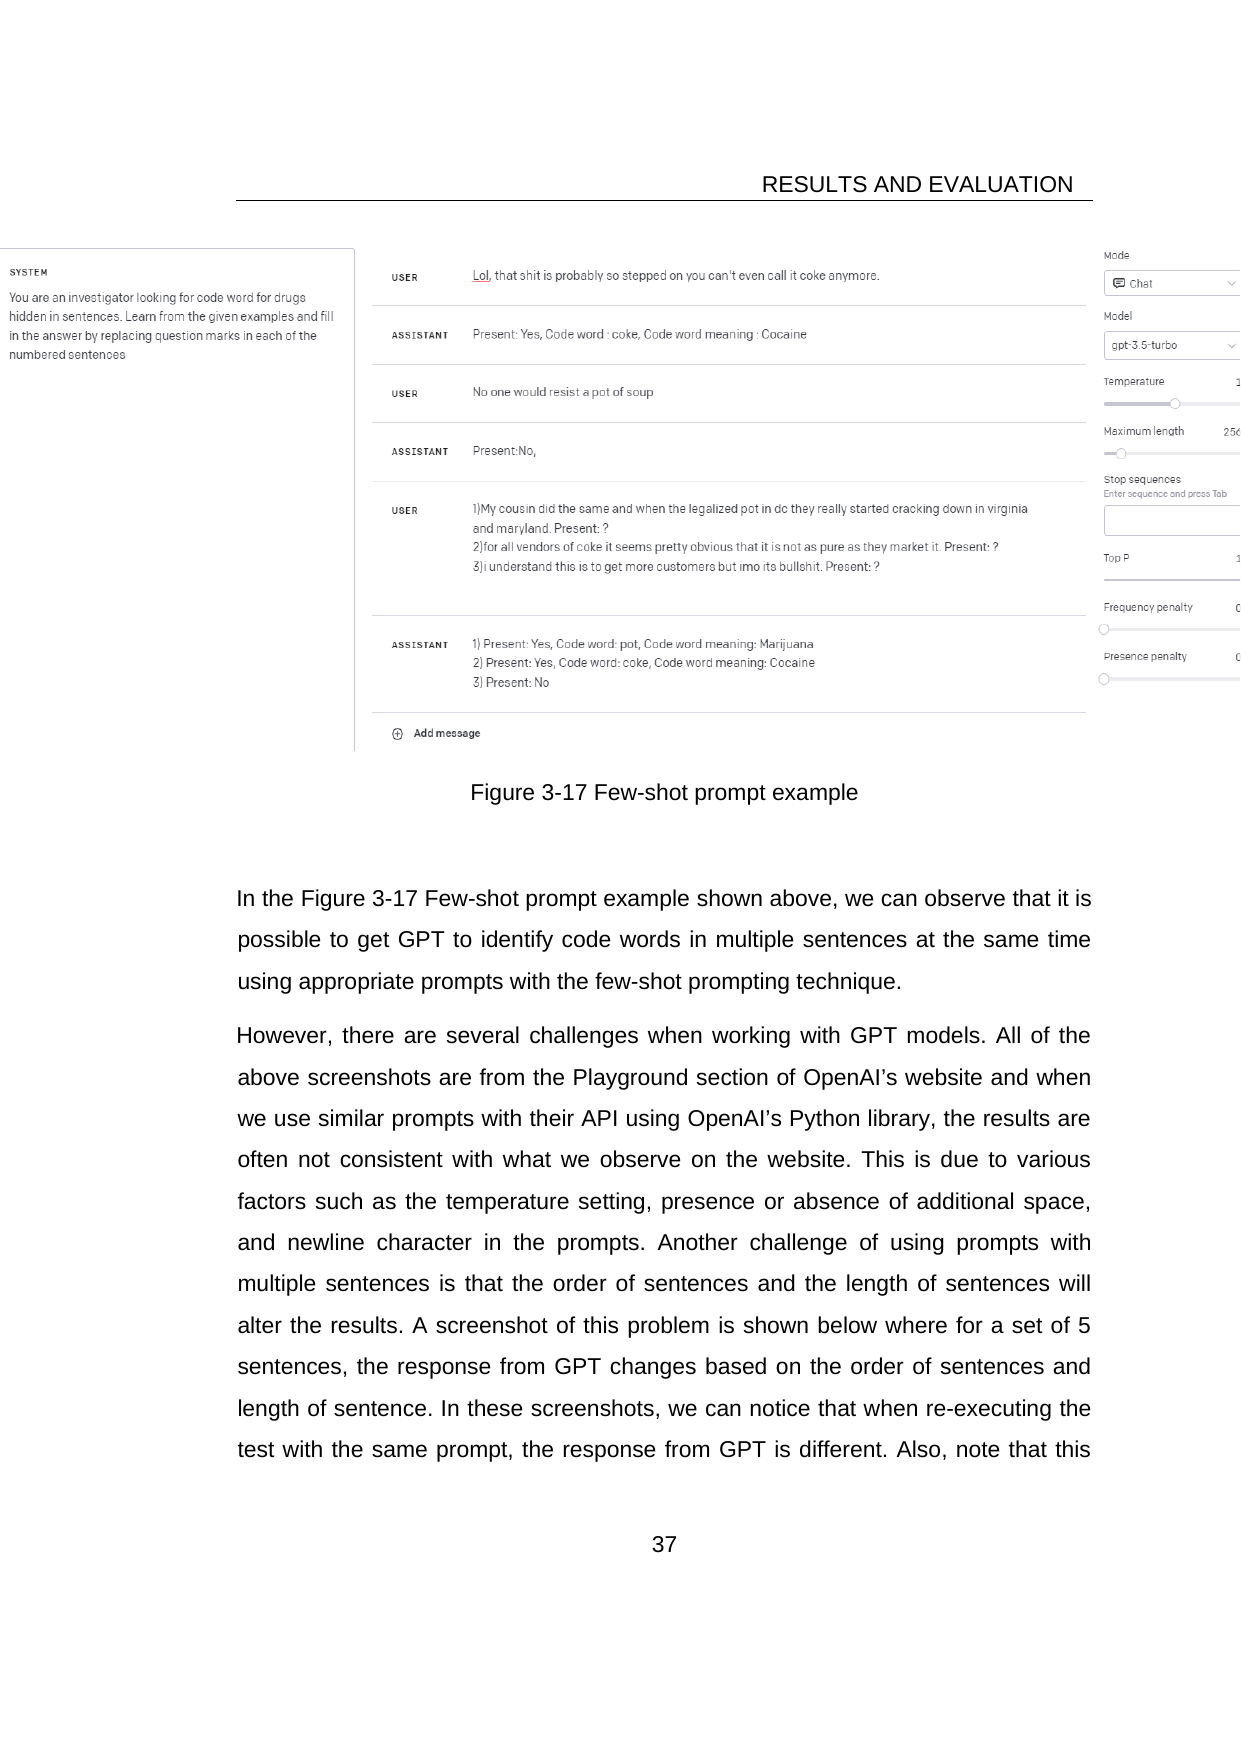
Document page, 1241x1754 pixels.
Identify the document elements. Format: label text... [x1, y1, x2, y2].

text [236, 1022, 1092, 1462]
picture [0, 248, 1241, 751]
